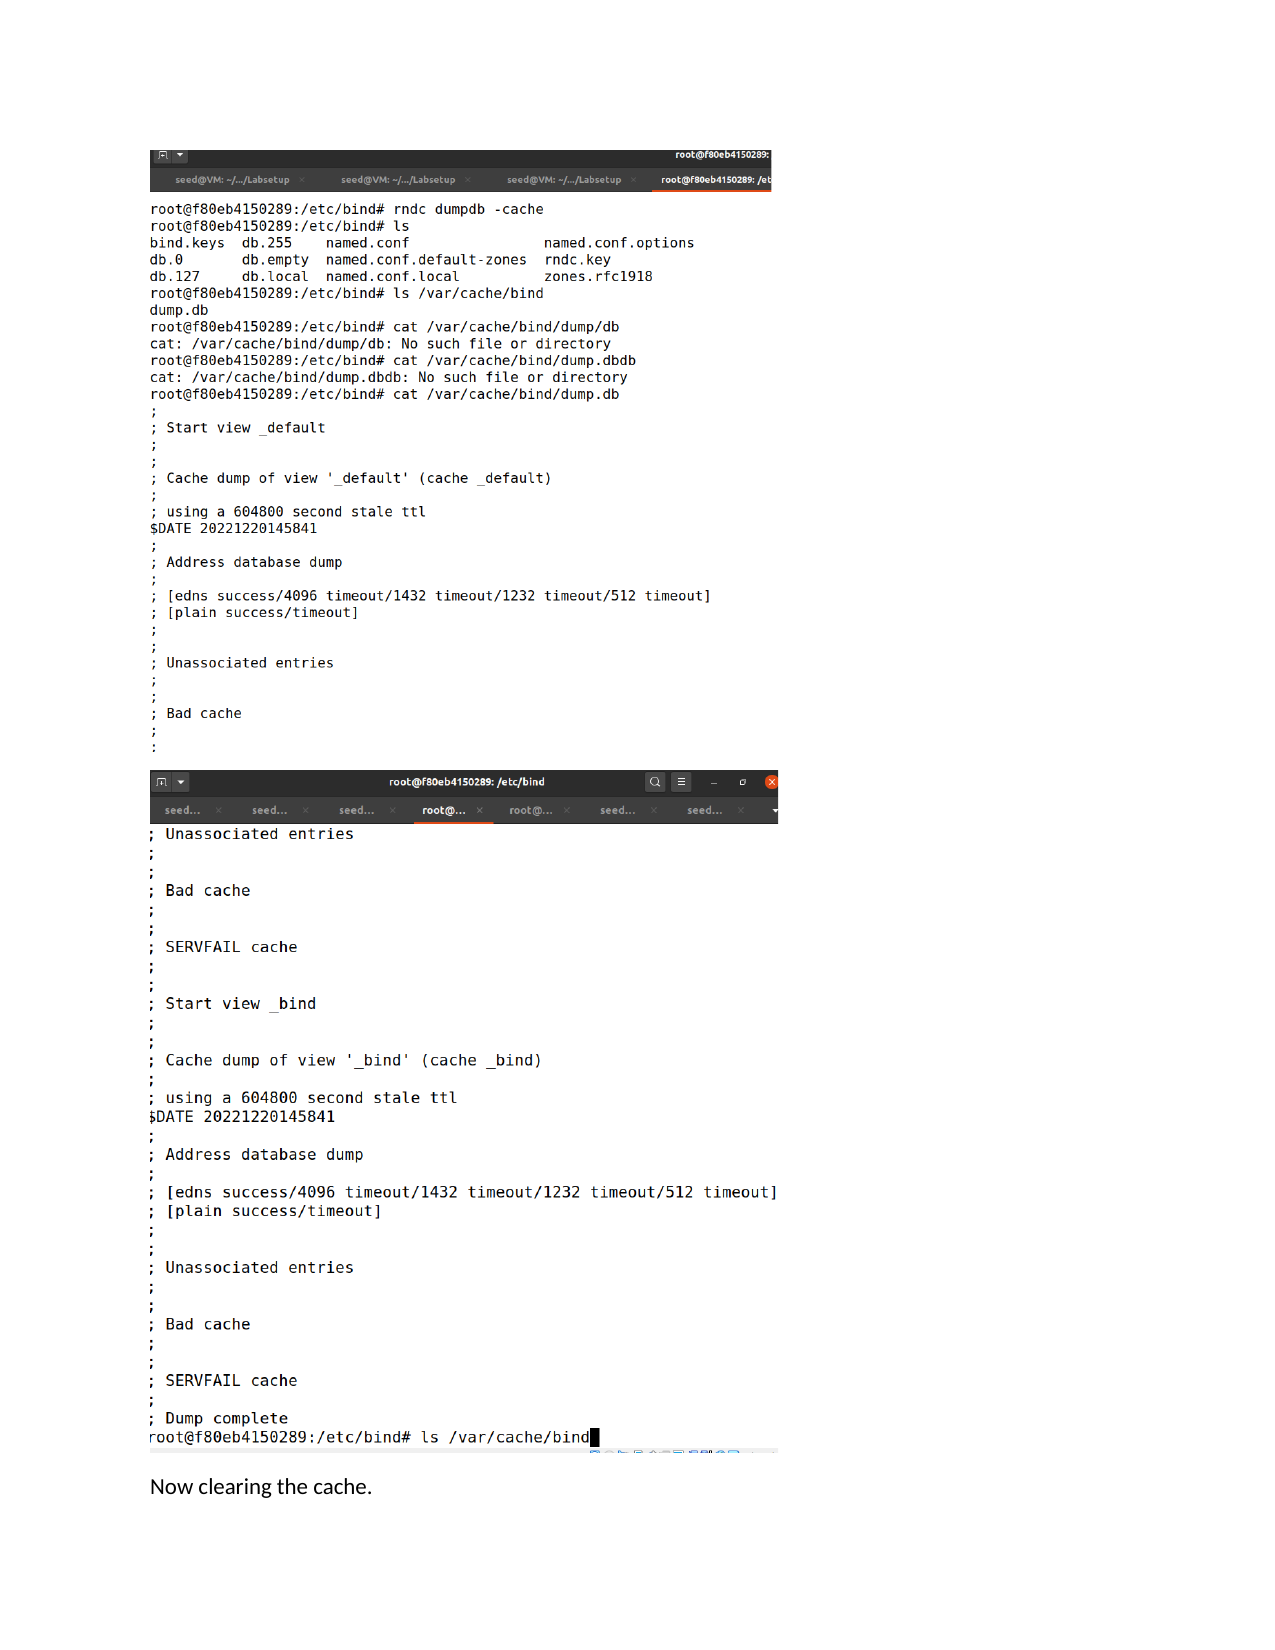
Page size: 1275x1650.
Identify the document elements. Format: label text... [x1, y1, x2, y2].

picture [150, 770, 779, 1453]
text Now clearing the cache. [150, 1472, 1125, 1500]
picture [150, 150, 772, 752]
